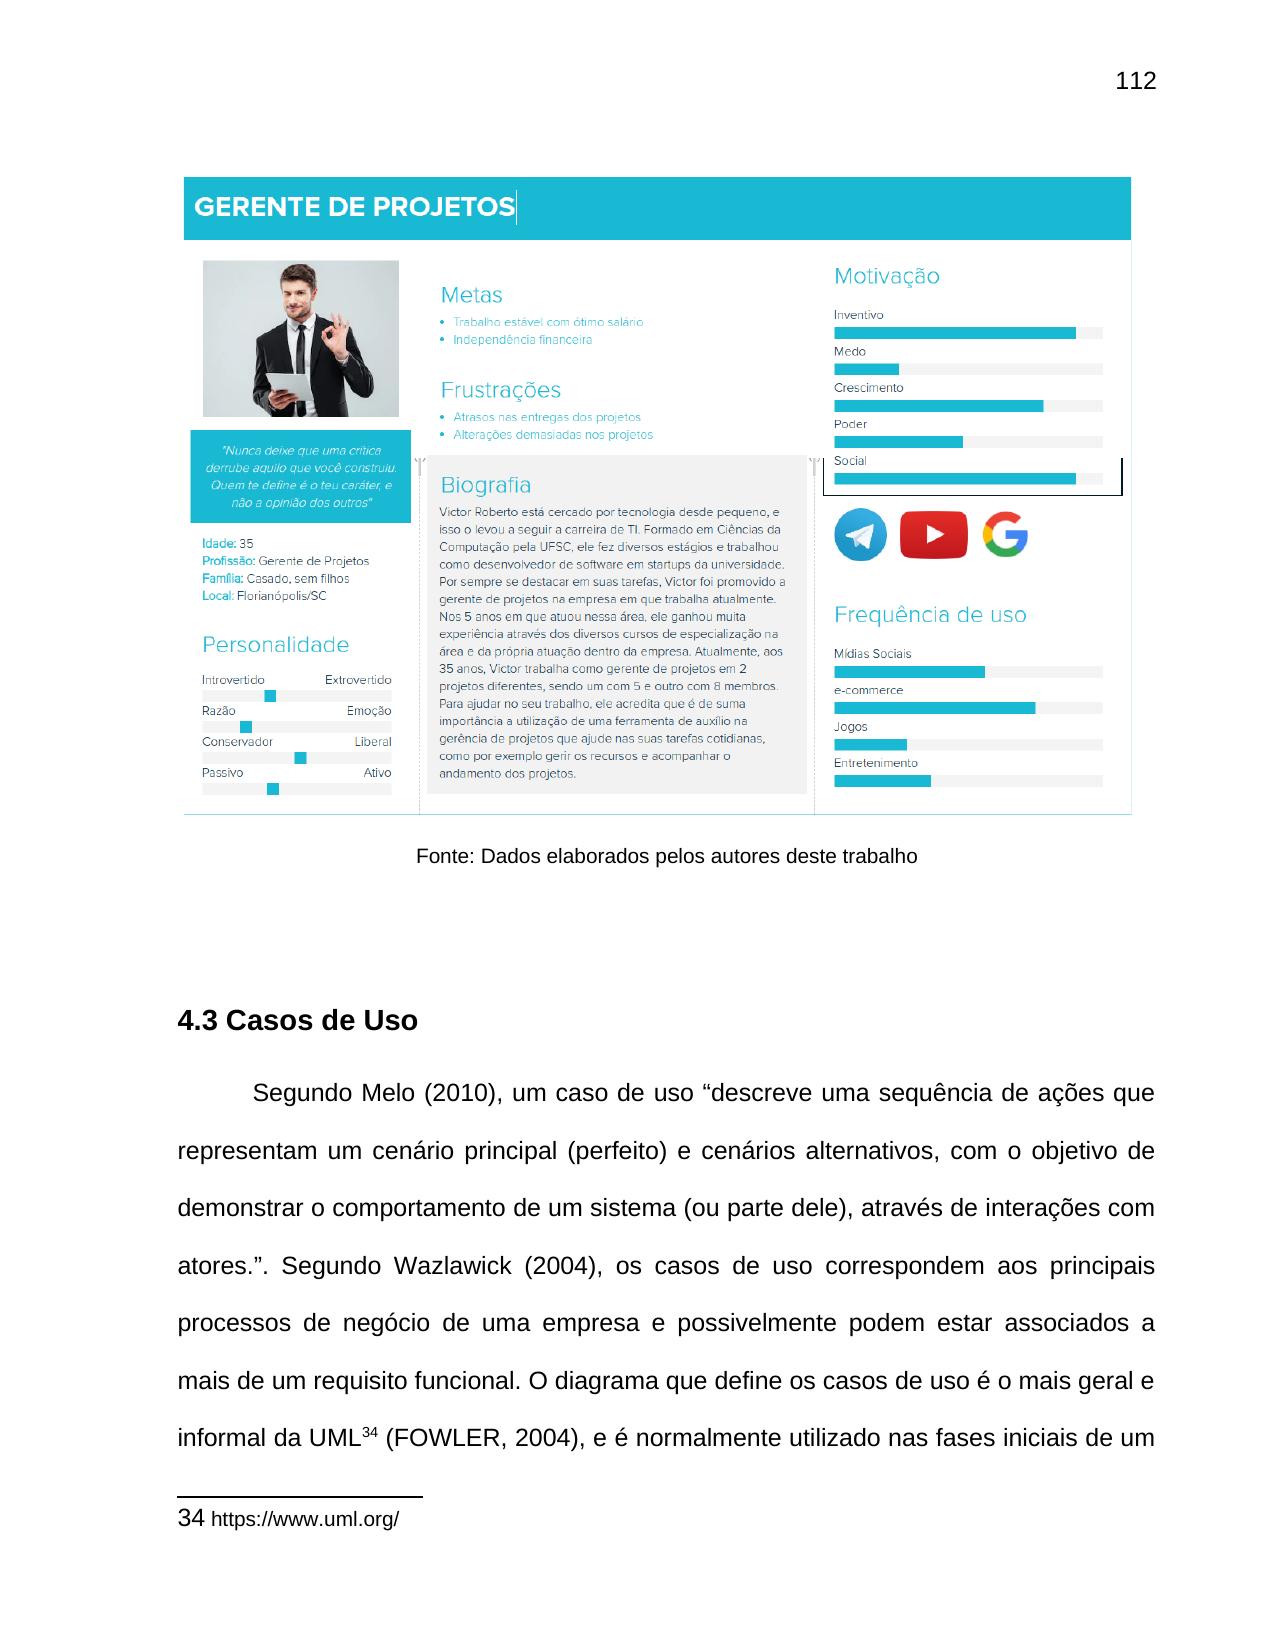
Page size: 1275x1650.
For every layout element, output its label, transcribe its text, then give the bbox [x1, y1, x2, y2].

subtitle 4.3 Casos de Uso [177, 1003, 1157, 1037]
text Fonte: Dados elaborados pelos autores deste trabalho [177, 843, 1157, 867]
picture [183, 177, 1132, 815]
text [177, 1078, 1157, 1452]
